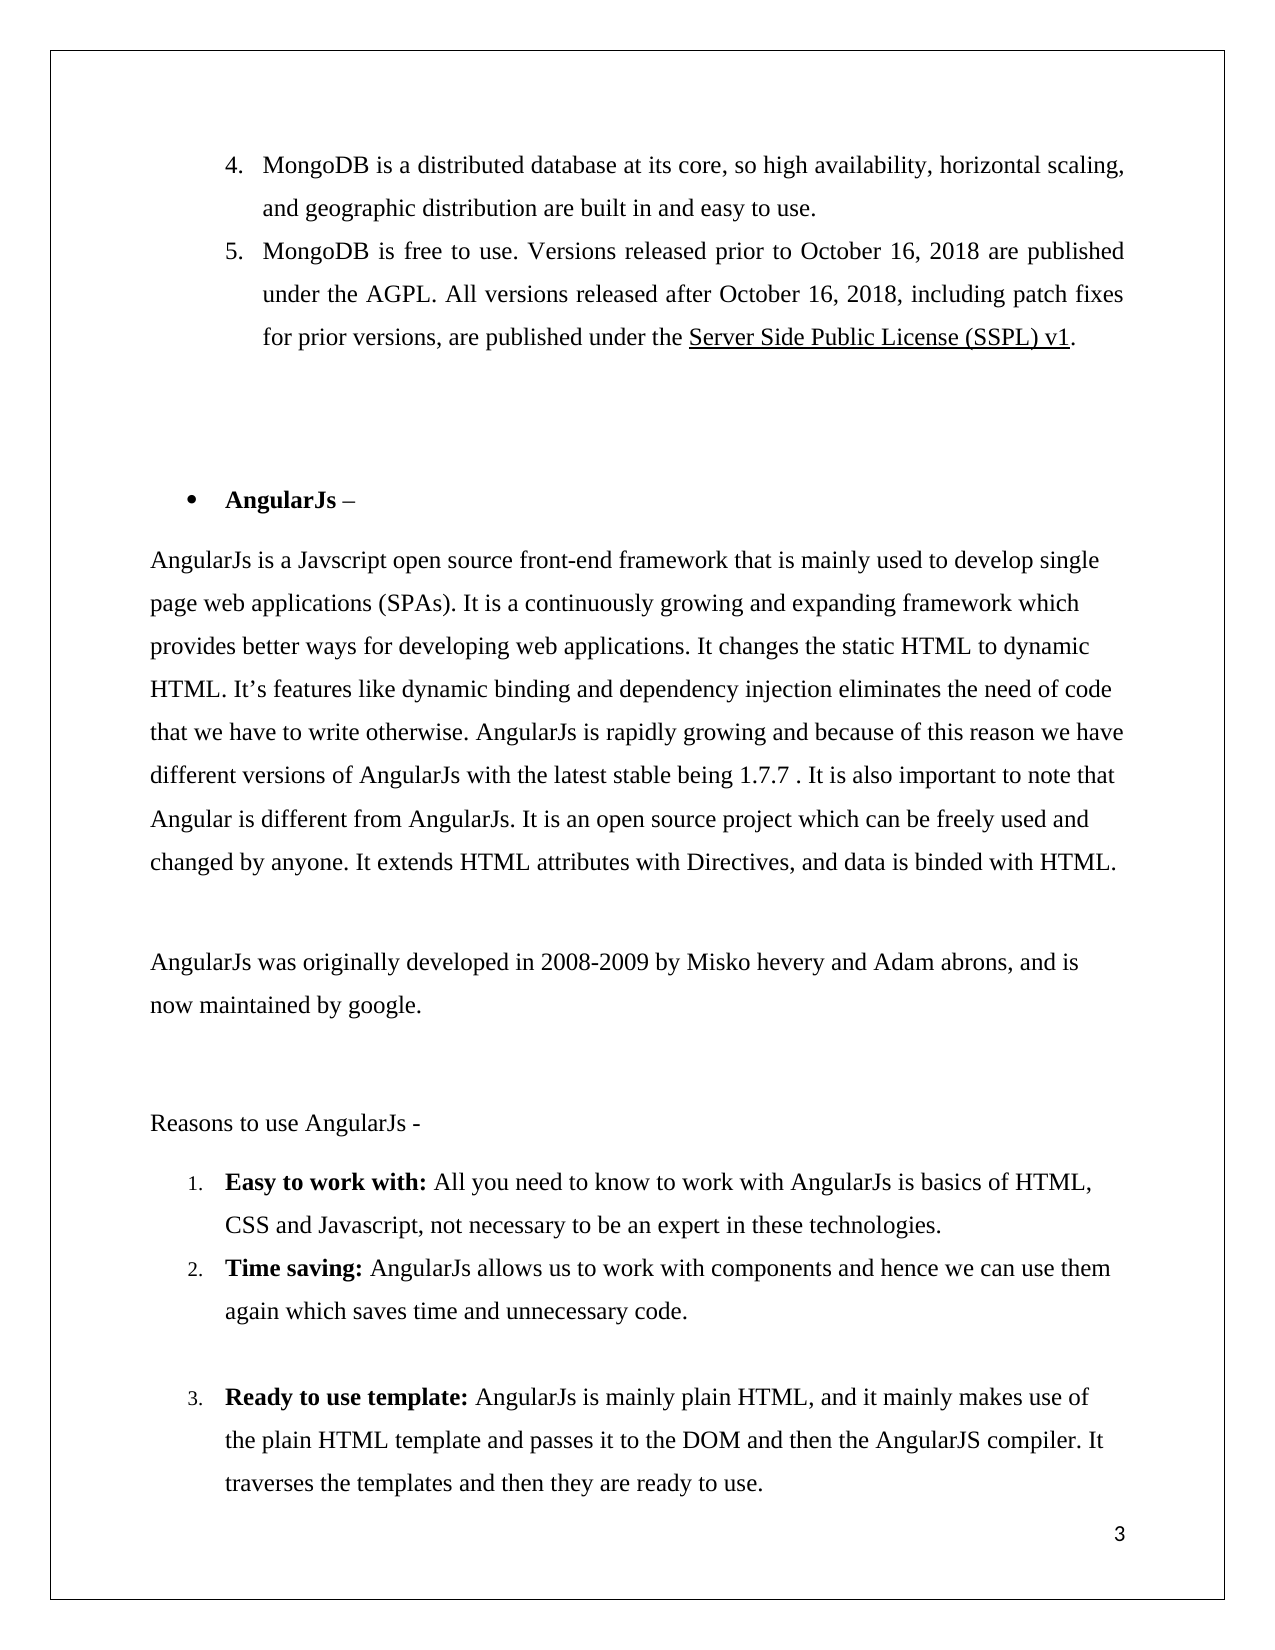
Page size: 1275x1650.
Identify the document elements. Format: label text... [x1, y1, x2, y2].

text AngularJs was originally developed in 2008-2009 by Misko hevery and Adam abrons, and is now maintained by google. [150, 947, 1125, 1019]
list AngularJs – [187, 485, 1125, 514]
list Easy to work with: All you need to know to work with AngularJs is basics of HTML, CSS and Javascript, not necessary to be an expert in these technologies. [187, 1167, 1125, 1238]
list MongoDB is free to use. Versions released prior to October 16, 2018 are published under the AGPL. All versions released after October 16, 2018, including patch fixes for prior versions, are published under the Server Side Public License (SSPL) v1. [225, 236, 1125, 351]
list Ready to use template: AngularJs is mainly plain HTML, and it mainly makes use of the plain HTML template and passes it to the DOM and then the AngularJS compiler. It traverses the templates and then they are ready to use. [187, 1382, 1125, 1497]
list Time saving: AngularJs allows us to work with components and hence we can use them again which saves time and unnecessary code. [187, 1253, 1125, 1325]
list MongoDB is a distributed database at its core, so high availability, horizontal scaling, and geographic distribution are built in and easy to use. [225, 150, 1125, 222]
text Reasons to use AngularJs - [150, 1108, 1125, 1137]
text AngularJs is a Javscript open source front-end framework that is mainly used to develop single page web applications (SPAs). It is a continuously growing and expanding framework which provides better ways for developing web applications. It changes the static HTML to dynamic HTML. It’s features like dynamic binding and dependency injection eliminates the need of code that we have to write otherwise. AngularJs is rapidly growing and because of this reason we have different versions of AngularJs with the latest stable being 1.7.7 . It is also important to note that Angular is different from AngularJs. It is an open source project which can be freely used and changed by anyone. It extends HTML attributes with Directives, and data is binded with HTML. [150, 545, 1125, 918]
